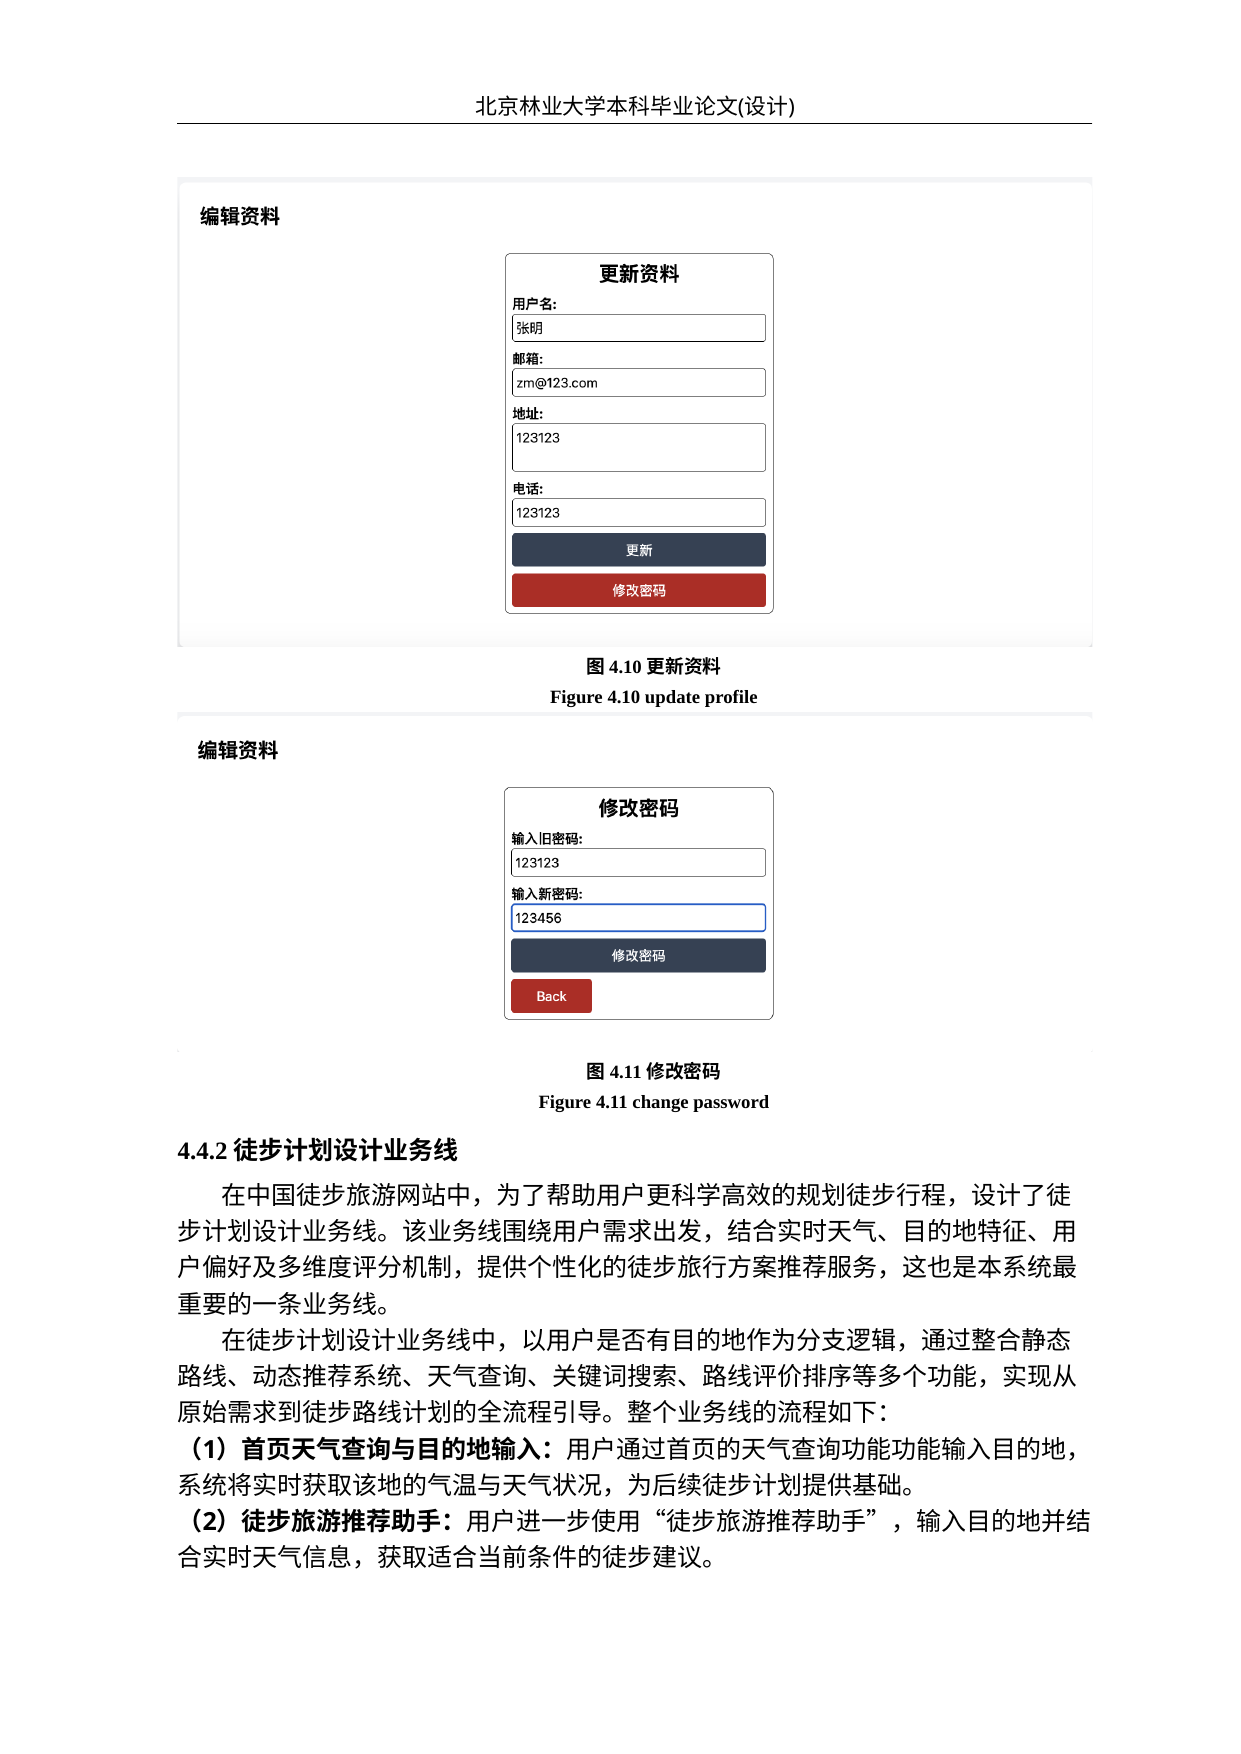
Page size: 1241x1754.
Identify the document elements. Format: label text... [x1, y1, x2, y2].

text Figure 4.11 change password [177, 1091, 1092, 1112]
picture [177, 712, 1093, 1052]
subtitle 徒步计划设计业务线 [177, 1130, 1092, 1166]
text 图 4.10 更新资料 [177, 652, 1092, 679]
text 图 4.11 修改密码 [177, 1057, 1092, 1084]
text Figure 4.10 update profile [177, 686, 1092, 707]
text （2）徒步旅游推荐助手：用户进一步使用“徒步旅游推荐助手”，输入目的地并结合实时天气信息，获取适合当前条件的徒步建议。 [177, 1502, 1092, 1574]
text （1）首页天气查询与目的地输入：用户通过首页的天气查询功能功能输入目的地，系统将实时获取该地的气温与天气状况，为后续徒步计划提供基础。 [177, 1429, 1092, 1502]
text 在徒步计划设计业务线中，以用户是否有目的地作为分支逻辑，通过整合静态路线、动态推荐系统、天气查询、关键词搜索、路线评价排序等多个功能，实现从原始需求到徒步路线计划的全流程引导。整个业务线的流程如下： [177, 1320, 1092, 1429]
picture [177, 177, 1093, 647]
text 在中国徒步旅游网站中，为了帮助用户更科学高效的规划徒步行程，设计了徒步计划设计业务线。该业务线围绕用户需求出发，结合实时天气、目的地特征、用户偏好及多维度评分机制，提供个性化的徒步旅行方案推荐服务，这也是本系统最重要的一条业务线。 [177, 1175, 1092, 1320]
